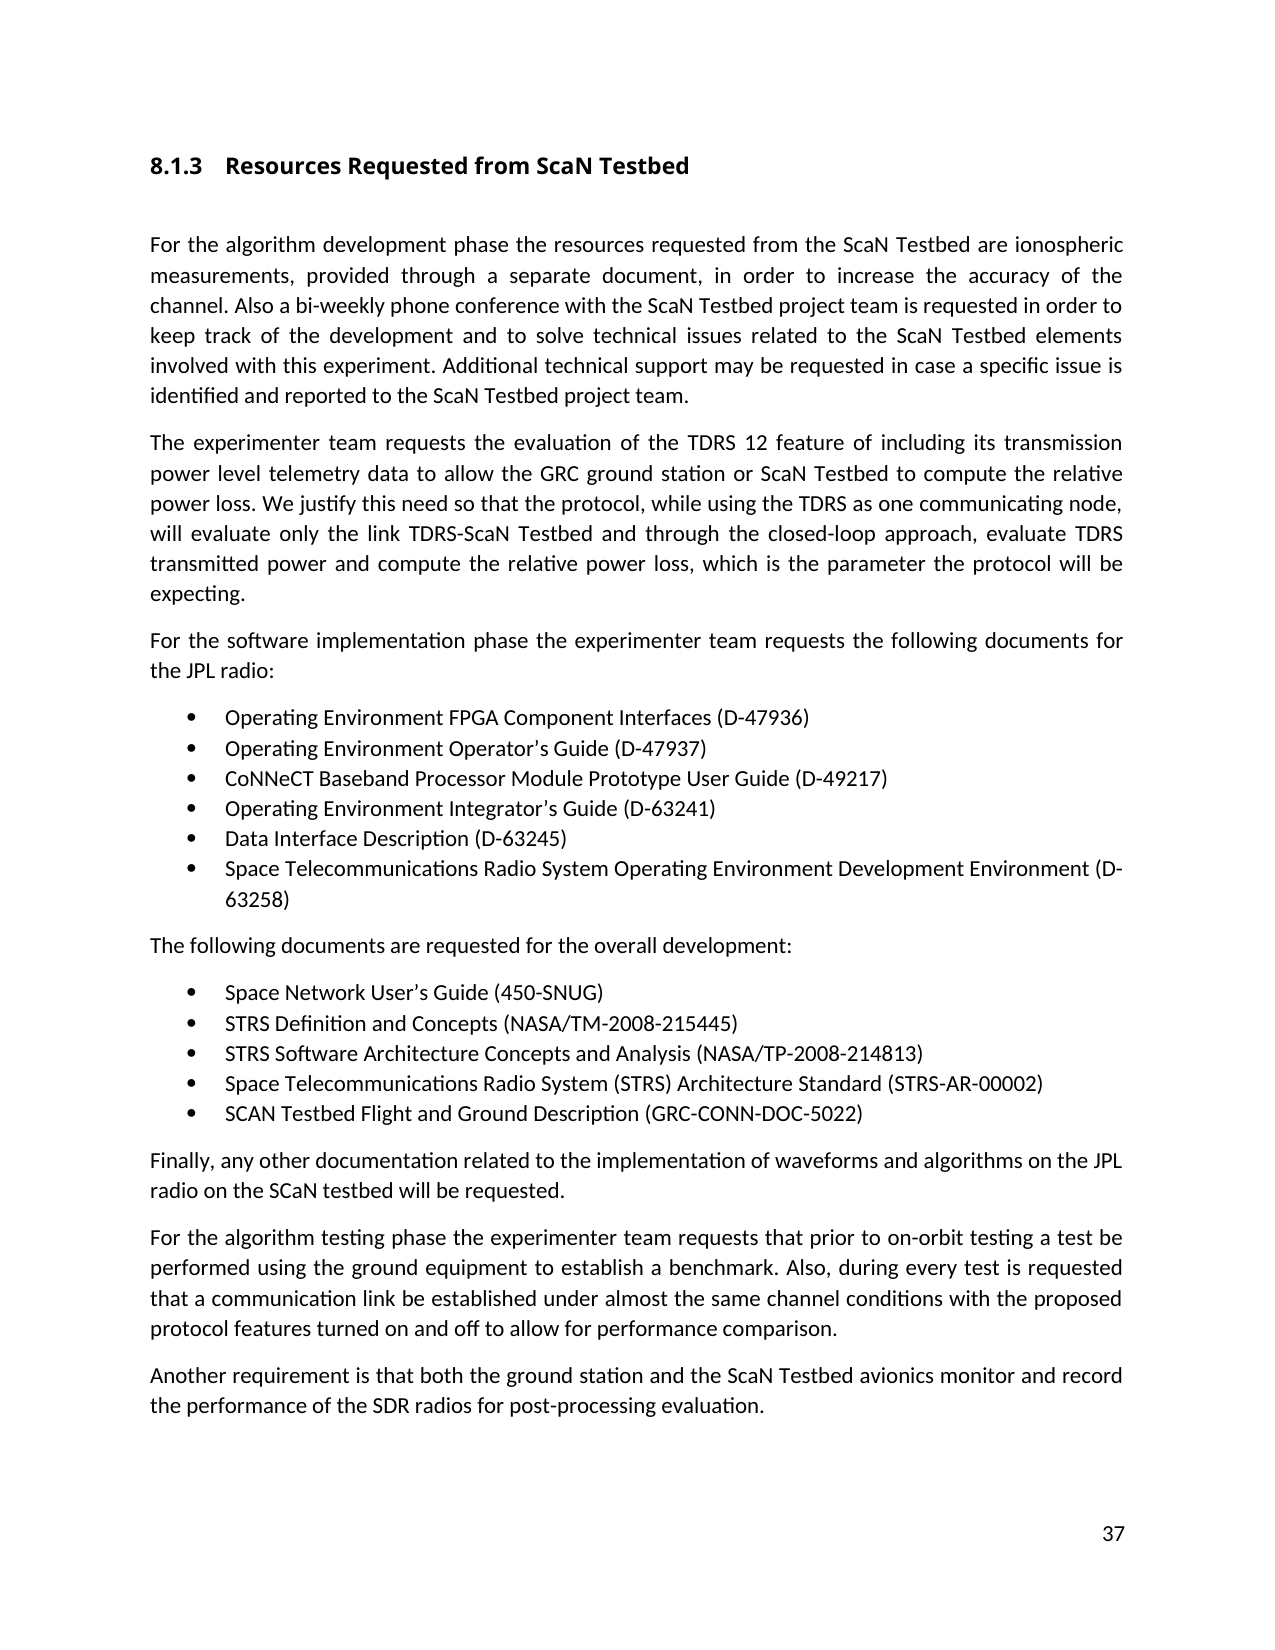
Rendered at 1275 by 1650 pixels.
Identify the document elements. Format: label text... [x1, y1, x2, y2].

list Space Telecommunications Radio System Operating Environment Development Environment (D-63258) [187, 854, 1125, 913]
list STRS Software Architecture Concepts and Analysis (NASA/TP-2008-214813) [187, 1039, 1125, 1067]
text Finally, any other documentation related to the implementation of waveforms and algorithms on the JPL radio on the SCaN testbed will be requested. [150, 1146, 1125, 1204]
list STRS Definition and Concepts (NASA/TM-2008-215445) [187, 1009, 1125, 1037]
list Data Interface Description (D-63245) [187, 824, 1125, 852]
list Operating Environment FPGA Component Interfaces (D-47936) [187, 703, 1125, 732]
list Space Telecommunications Radio System (STRS) Architecture Standard (STRS-AR-00002) [187, 1069, 1125, 1097]
text For the software implementation phase the experimenter team requests the following documents for the JPL radio: [150, 626, 1125, 685]
subtitle Resources Requested from ScaN Testbed [150, 150, 1125, 181]
text For the algorithm development phase the resources requested from the ScaN Testbed are ionospheric measurements, provided through a separate document, in order to increase the accuracy of the channel. Also a bi-weekly phone conference with the ScaN Testbed project team is requested in order to keep track of the development and to solve technical issues related to the ScaN Testbed elements involved with this experiment. Additional technical support may be requested in case a specific issue is identified and reported to the ScaN Testbed project team. [150, 231, 1125, 410]
text Another requirement is that both the ground station and the ScaN Testbed avionics monitor and record the performance of the SDR radios for post-processing evaluation. [150, 1361, 1125, 1419]
text The experimenter team requests the evaluation of the TDRS 12 feature of including its transmission power level telemetry data to allow the GRC ground station or ScaN Testbed to compute the relative power loss. We justify this need so that the protocol, while using the TDRS as one communicating node, will evaluate only the link TDRS-ScaN Testbed and through the closed-loop approach, evaluate TDRS transmitted power and compute the relative power loss, which is the parameter the protocol will be expecting. [150, 428, 1125, 608]
list Space Network User’s Guide (450-SNUG) [187, 978, 1125, 1007]
text For the algorithm testing phase the experimenter team requests that prior to on-orbit testing a test be performed using the ground equipment to establish a benchmark. Also, during every test is requested that a communication link be established under almost the same channel conditions with the proposed protocol features turned on and off to allow for performance comparison. [150, 1223, 1125, 1342]
list CoNNeCT Baseband Processor Module Prototype User Guide (D-49217) [187, 764, 1125, 792]
list SCAN Testbed Flight and Ground Description (GRC-CONN-DOC-5022) [187, 1099, 1125, 1127]
text The following documents are requested for the overall development: [150, 932, 1125, 960]
list Operating Environment Integrator’s Guide (D-63241) [187, 794, 1125, 822]
list Operating Environment Operator’s Guide (D-47937) [187, 734, 1125, 762]
